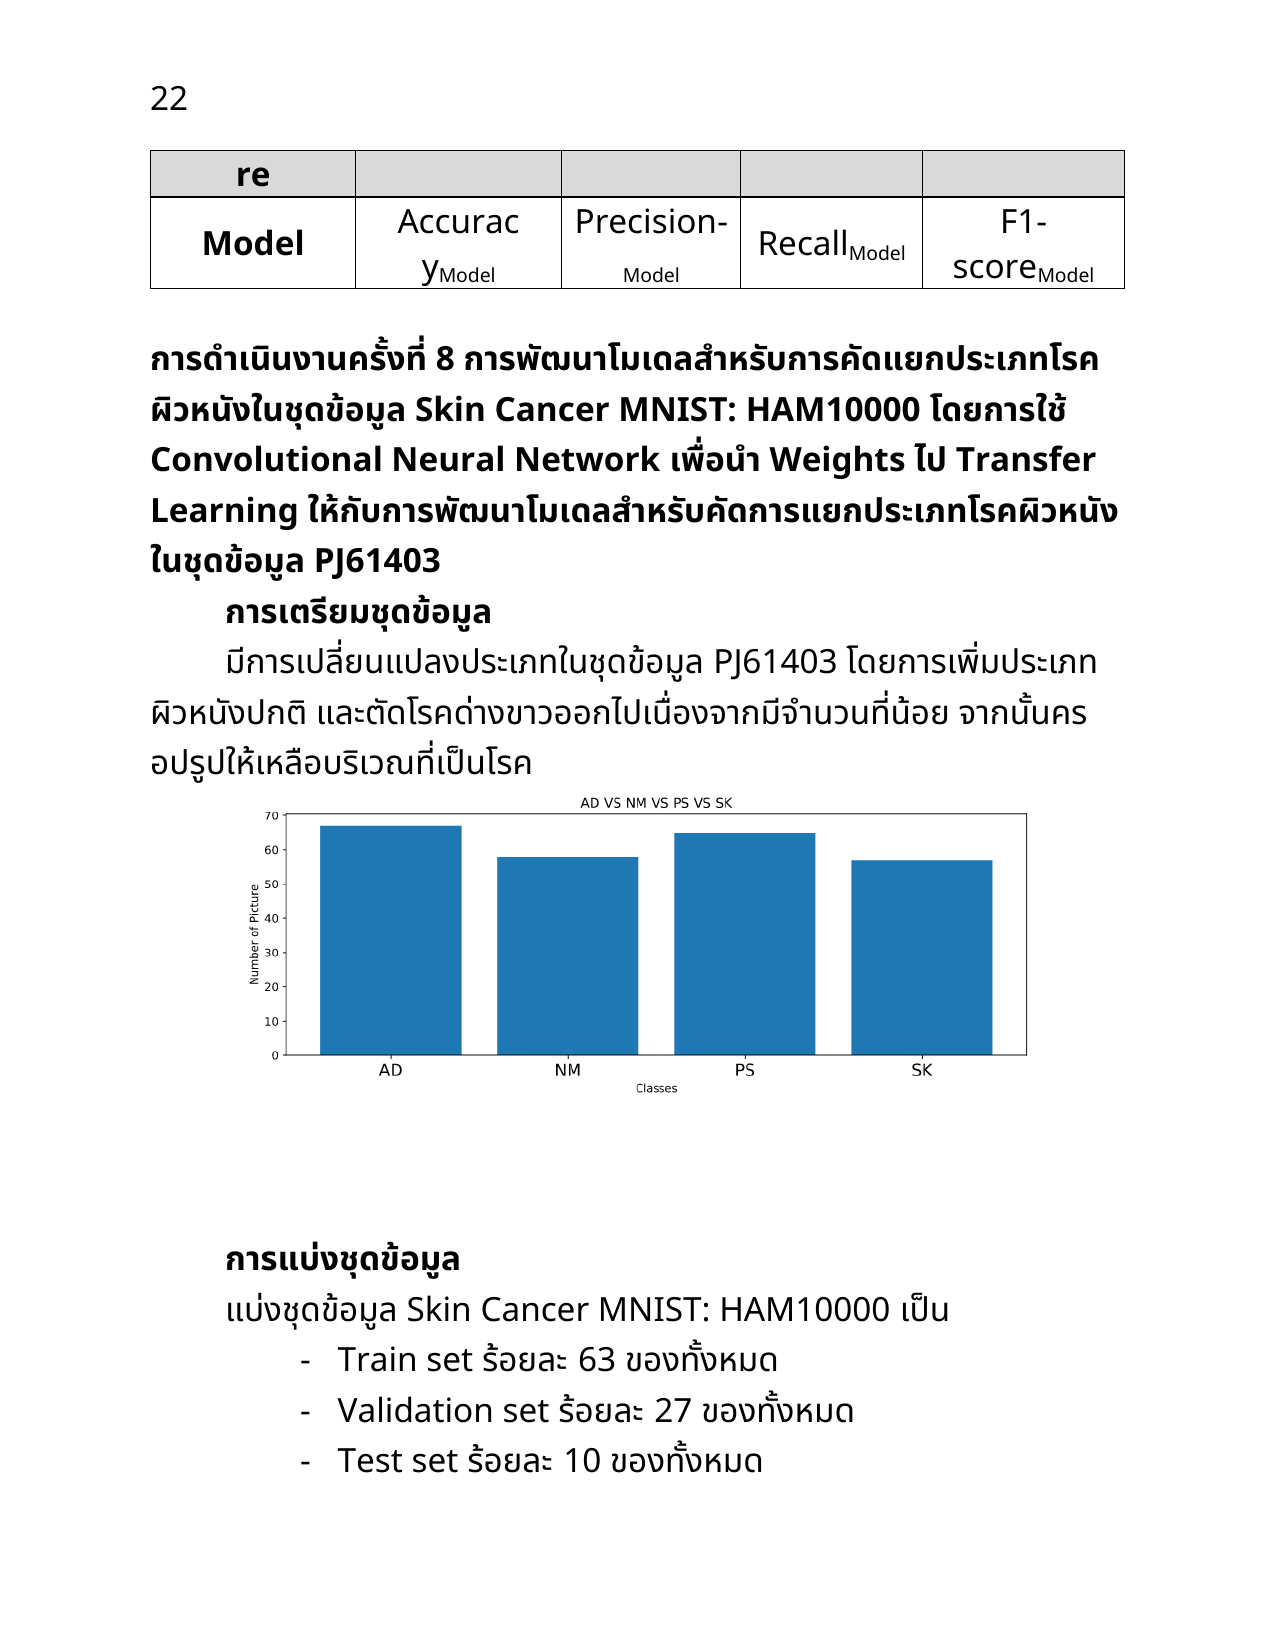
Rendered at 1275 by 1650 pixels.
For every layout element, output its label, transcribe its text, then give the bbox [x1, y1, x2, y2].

table_cell PrecisionModel [562, 198, 740, 288]
table_header F1-score [923, 151, 1124, 196]
text การแบ่งชุดข้อมูล [150, 1235, 1125, 1285]
text แบ่งชุดข้อมูล Skin Cancer MNIST: HAM10000 เป็น [150, 1285, 1125, 1336]
list Validation set ร้อยละ 27 ของทั้งหมด [300, 1387, 1125, 1437]
table_header Precision [562, 151, 740, 196]
table_header Recall [741, 151, 922, 196]
list Train set ร้อยละ 63 ของทั้งหมด [300, 1336, 1125, 1387]
table_cell AccuracyModel [356, 198, 561, 288]
table_cell RecallModel [741, 198, 922, 288]
text การเตรียมชุดข้อมูล [150, 588, 1125, 638]
text มีการเปลี่ยนแปลงประเภทในชุดข้อมูล PJ61403 โดยการเพิ่มประเภทผิวหนังปกติ และตัดโรคด่างขาวออกไปเนื่องจากมีจำนวนที่น้อย จากนั้นครอปรูปให้เหลือบริเวณที่เป็นโรค [150, 638, 1125, 790]
table_header Accuracy [356, 151, 561, 196]
picture [241, 789, 1034, 1099]
table_cell F1-scoreModel [923, 198, 1124, 288]
table_header Architecture [151, 151, 355, 196]
list Test set ร้อยละ 10 ของทั้งหมด [300, 1437, 1125, 1488]
table_cell Model [151, 198, 355, 288]
text การดำเนินงานครั้งที่ 8 การพัฒนาโมเดลสำหรับการคัดแยกประเภทโรคผิวหนังในชุดข้อมูล Skin Cancer MNIST: HAM10000 โดยการใช้ Convolutional Neural Network เพื่อนำ Weights ไป Transfer Learning ให้กับการพัฒนาโมเดลสำหรับคัดการแยกประเภทโรคผิวหนังในชุดข้อมูล PJ61403 [150, 335, 1125, 588]
